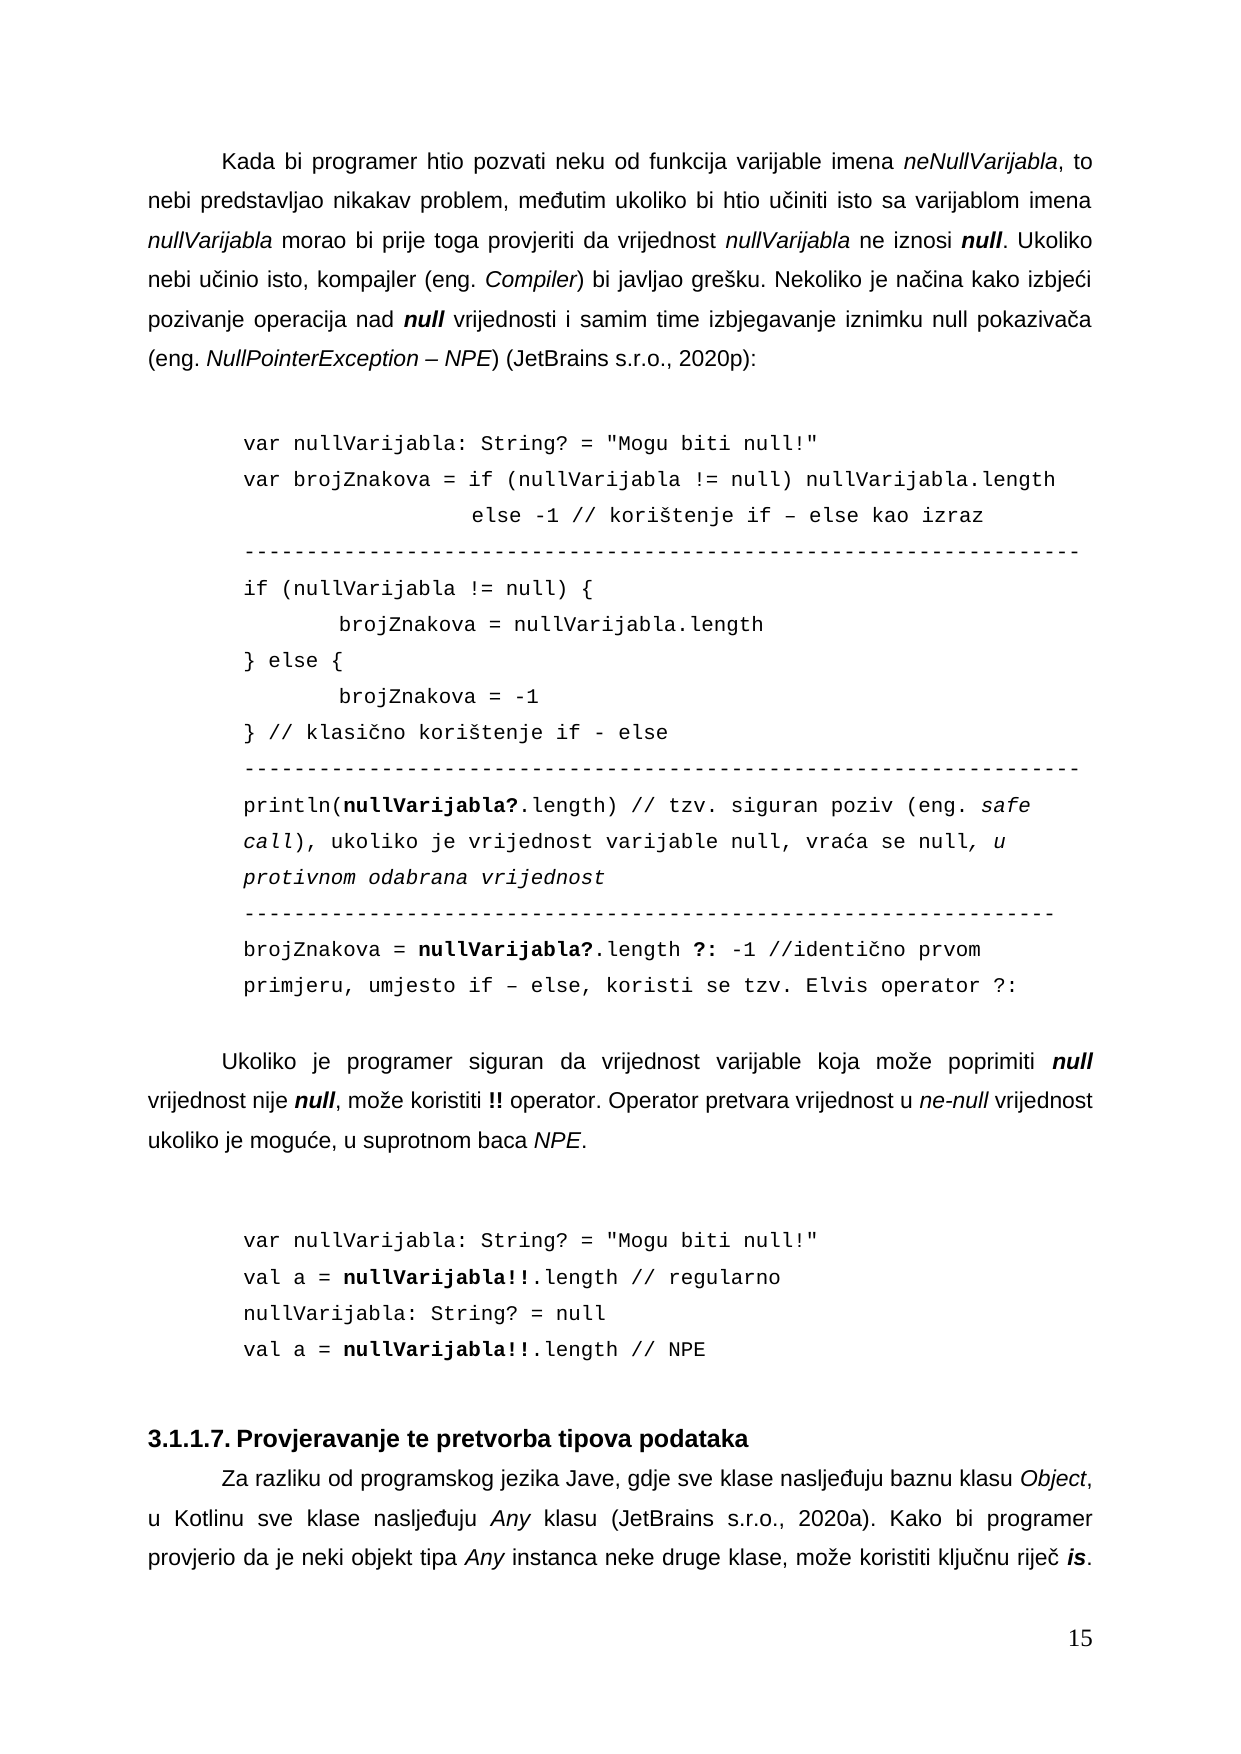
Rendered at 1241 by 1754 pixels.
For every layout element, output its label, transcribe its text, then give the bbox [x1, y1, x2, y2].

text var nullVarijabla: String? = "Mogu biti null!" [185, 433, 1093, 457]
text val a = nullVarijabla!!.length // regularno [185, 1267, 1093, 1290]
text ----------------------------------------------------------------- [185, 903, 1093, 927]
text Provjeravanje te pretvorba tipova podataka [148, 1424, 1093, 1452]
text ------------------------------------------------------------------- [185, 758, 1093, 782]
text ------------------------------------------------------------------- [185, 542, 1093, 565]
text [148, 1465, 1093, 1570]
text println(nullVarijabla?.length) // tzv. siguran poziv (eng. safe [185, 794, 1093, 818]
text protivnom odabrana vrijednost [221, 867, 1093, 891]
text brojZnakova = nullVarijabla?.length ?: -1 //identično prvom [185, 939, 1093, 963]
text else -1 // korištenje if – else kao izraz [185, 505, 1093, 529]
text } else { [185, 650, 1093, 674]
text brojZnakova = nullVarijabla.length [185, 614, 1093, 637]
text nullVarijabla: String? = null [185, 1303, 1093, 1326]
text brojZnakova = -1 [185, 686, 1093, 710]
text Kada bi programer htio pozvati neku od funkcija varijable imena neNullVarijabla, to nebi predstavljao nikakav problem, međutim ukoliko bi htio učiniti isto sa varijablom imena nullVarijabla morao bi prije toga provjeriti da vrijednost nullVarijabla ne iznosi null. Ukoliko nebi učinio isto, kompajler (eng. Compiler) bi javljao grešku. Nekoliko je načina kako izbjeći pozivanje operacija nad null vrijednosti i samim time izbjegavanje iznimku null pokazivača (eng. NullPointerException – NPE) (JetBrains s.r.o., 2020p): [148, 148, 1093, 371]
text var brojZnakova = if (nullVarijabla != null) nullVarijabla.length [185, 469, 1093, 493]
text var nullVarijabla: String? = "Mogu biti null!" [185, 1231, 1093, 1254]
text } // klasično korištenje if - else [185, 722, 1093, 746]
text Ukoliko je programer siguran da vrijednost varijable koja može poprimiti null vrijednost nije null, može koristiti !! operator. Operator pretvara vrijednost u ne-null vrijednost ukoliko je moguće, u suprotnom baca NPE. [148, 1048, 1093, 1153]
text primjeru, umjesto if – else, koristi se tzv. Elvis operator ?: [185, 975, 1093, 999]
text if (nullVarijabla != null) { [185, 578, 1093, 601]
text val a = nullVarijabla!!.length // NPE [185, 1339, 1093, 1363]
text call), ukoliko je vrijednost varijable null, vraća se null, u [221, 831, 1093, 854]
